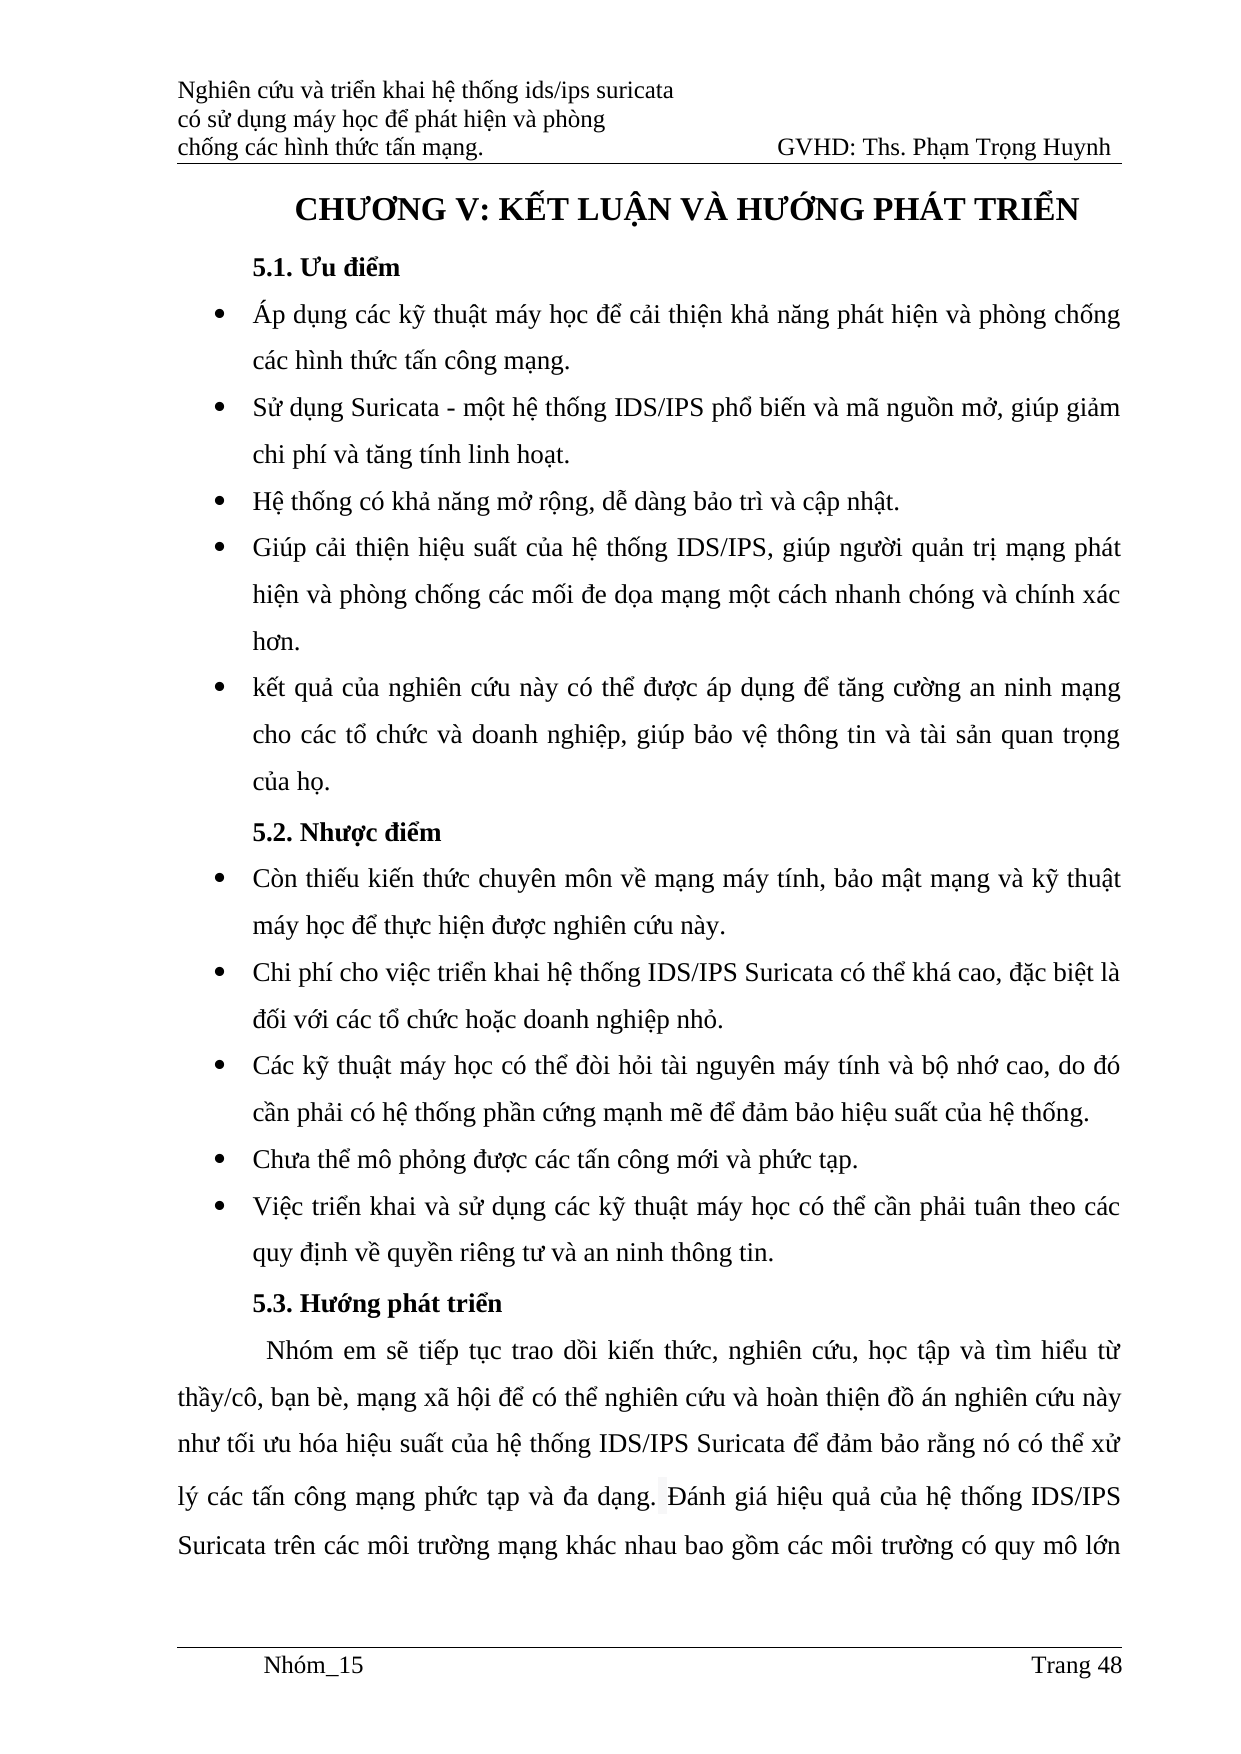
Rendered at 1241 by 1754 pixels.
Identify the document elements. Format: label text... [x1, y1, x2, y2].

subtitle CHƯƠNG V: KẾT LUẬN VÀ HƯỚNG PHÁT TRIỂN [177, 189, 1122, 228]
list Còn thiếu kiến thức chuyên môn về mạng máy tính, bảo mật mạng và kỹ thuật máy học để thực hiện được nghiên cứu này. [215, 862, 1122, 940]
list Giúp cải thiện hiệu suất của hệ thống IDS/IPS, giúp người quản trị mạng phát hiện và phòng chống các mối đe dọa mạng một cách nhanh chóng và chính xác hơn. [215, 531, 1122, 656]
list kết quả của nghiên cứu này có thể được áp dụng để tăng cường an ninh mạng cho các tổ chức và doanh nghiệp, giúp bảo vệ thông tin và tài sản quan trọng của họ. [215, 672, 1122, 796]
subtitle 5.2. Nhược điểm [177, 816, 1122, 847]
list Chi phí cho việc triển khai hệ thống IDS/IPS Suricata có thể khá cao, đặc biệt là đối với các tổ chức hoặc doanh nghiệp nhỏ. [215, 956, 1122, 1034]
list Việc triển khai và sử dụng các kỹ thuật máy học có thể cần phải tuân theo các quy định về quyền riêng tư và an ninh thông tin. [215, 1190, 1122, 1268]
subtitle 5.3. Hướng phát triển [177, 1287, 1122, 1318]
list Chưa thể mô phỏng được các tấn công mới và phức tạp. [215, 1143, 1122, 1174]
list Các kỹ thuật máy học có thể đòi hỏi tài nguyên máy tính và bộ nhớ cao, do đó cần phải có hệ thống phần cứng mạnh mẽ để đảm bảo hiệu suất của hệ thống. [215, 1049, 1122, 1127]
list Áp dụng các kỹ thuật máy học để cải thiện khả năng phát hiện và phòng chống các hình thức tấn công mạng. [215, 298, 1122, 376]
subtitle 5.1. Ưu điểm [177, 251, 1122, 282]
list Hệ thống có khả năng mở rộng, dễ dàng bảo trì và cập nhật. [215, 484, 1122, 516]
list Sử dụng Suricata - một hệ thống IDS/IPS phổ biến và mã nguồn mở, giúp giảm chi phí và tăng tính linh hoạt. [215, 391, 1122, 469]
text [177, 1334, 1122, 1560]
